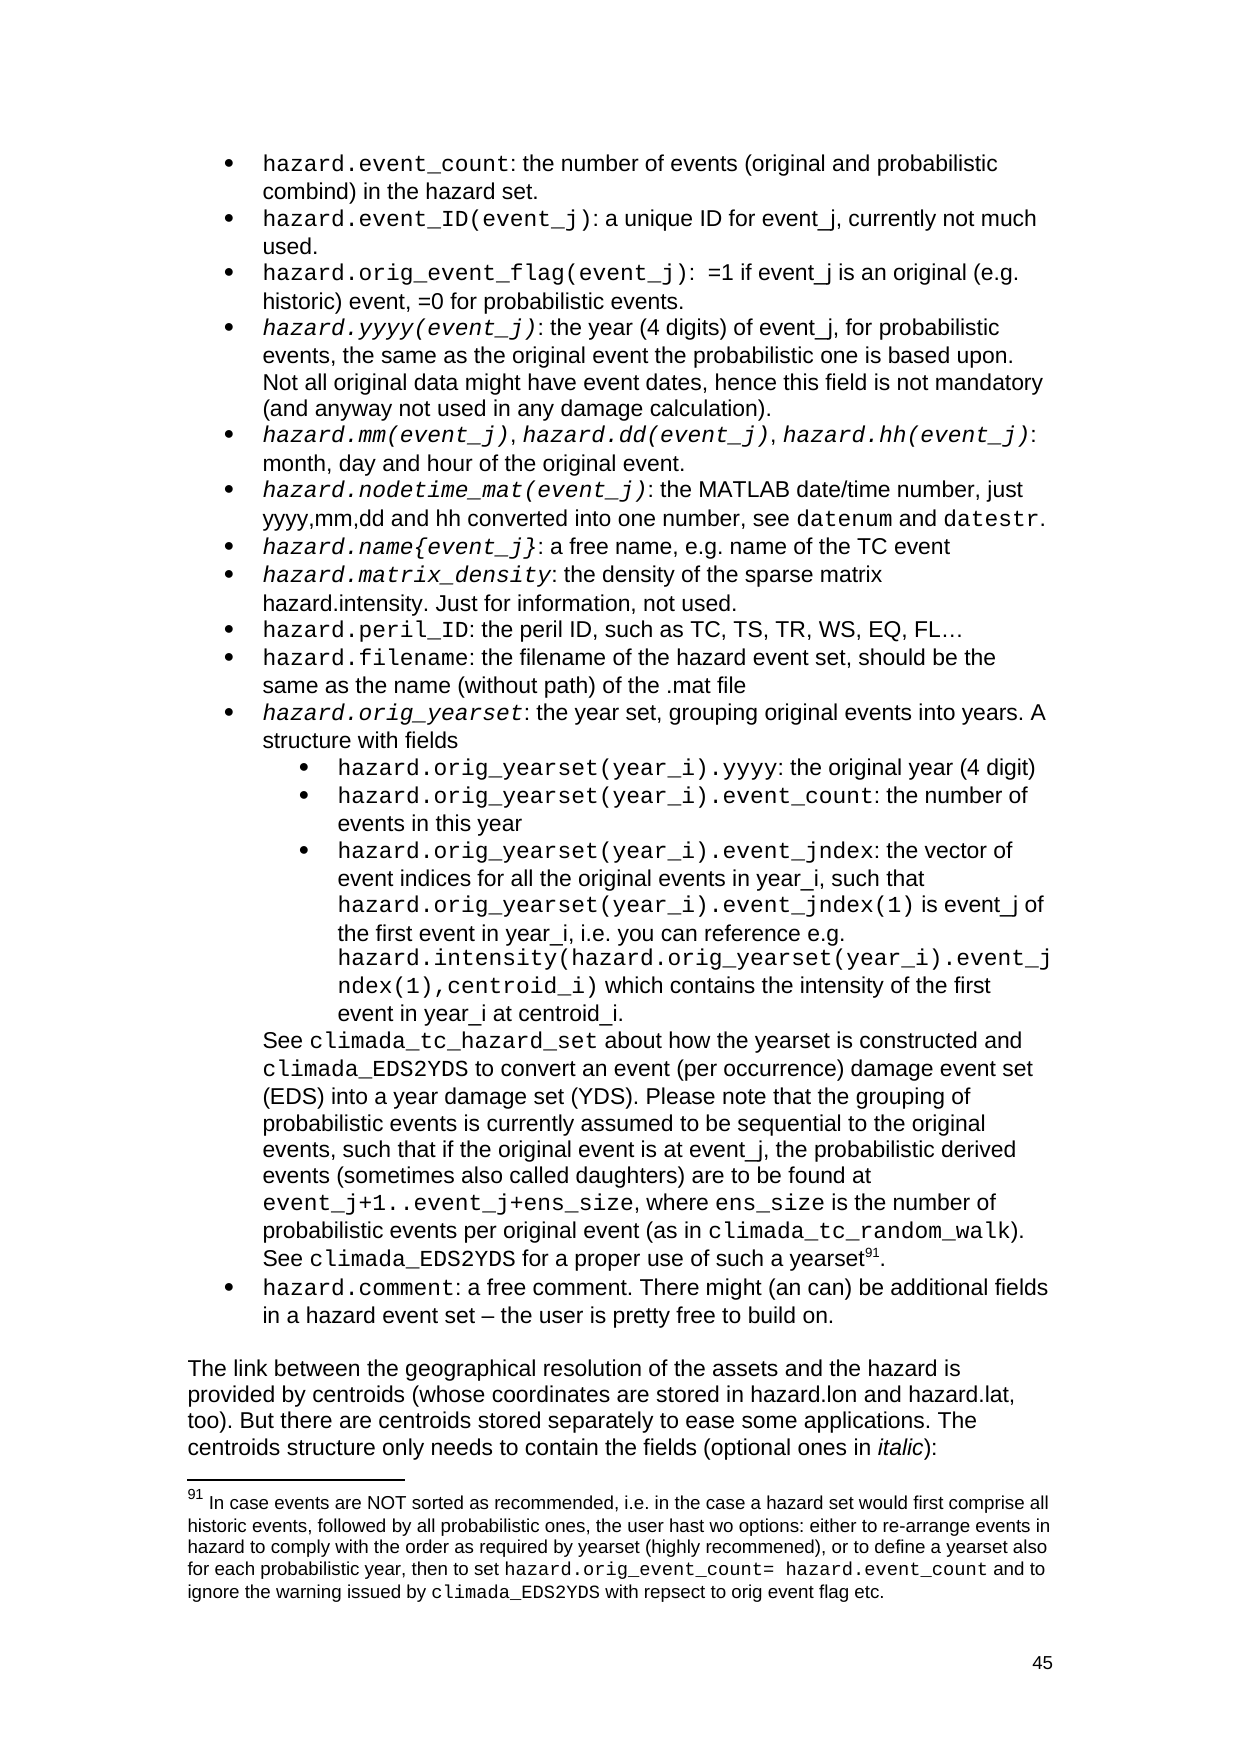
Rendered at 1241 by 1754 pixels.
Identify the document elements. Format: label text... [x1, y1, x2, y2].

list hazard.matrix_density: the density of the sparse matrix hazard.intensity. Just for information, not used. [225, 561, 1053, 616]
list hazard.orig_yearset: the year set, grouping original events into years. A structure with fields [225, 699, 1053, 753]
list hazard.yyyy(event_j): the year (4 digits) of event_j, for probabilistic events, the same as the original event the probabilistic one is based upon. Not all original data might have event dates, hence this field is not mandatory (and anyway not used in any damage calculation). [225, 314, 1053, 421]
list hazard.comment: a free comment. There might (an can) be additional fields in a hazard event set – the user is pretty free to build on. [225, 1274, 1053, 1328]
list hazard.nodetime_mat(event_j): the MATLAB date/time number, just yyyy,mm,dd and hh converted into one number, see datenum and datestr. [225, 476, 1053, 533]
list hazard.orig_yearset(year_i).yyyy: the original year (4 digit) [300, 753, 1053, 782]
text The link between the geographical resolution of the assets and the hazard is provided by centroids (whose coordinates are stored in hazard.lon and hazard.lat, too). But there are centroids stored separately to ease some applications. The centroids structure only needs to contain the fields (optional ones in italic): [187, 1355, 1053, 1460]
list hazard.name{event_j}: a free name, e.g. name of the TC event [225, 533, 1053, 561]
list hazard.mm(event_j), hazard.dd(event_j), hazard.hh(event_j): month, day and hour of the original event. [225, 421, 1053, 476]
list hazard.orig_event_flag(event_j): =1 if event_j is an original (e.g. historic) event, =0 for probabilistic events. [225, 259, 1053, 314]
list hazard.peril_ID: the peril ID, such as TC, TS, TR, WS, EQ, FL… [225, 616, 1053, 644]
list hazard.event_count: the number of events (original and probabilistic combind) in the hazard set. [225, 150, 1053, 205]
list hazard.orig_yearset(year_i).event_jndex: the vector of event indices for all the original events in year_i, such that hazard.orig_yearset(year_i).event_jndex(1) is event_j of the first event in year_i, i.e. you can reference e.g. hazard.intensity(hazard.orig_yearset(year_i).event_jndex(1),centroid_i) which contains the intensity of the first event in year_i at centroid_i. [300, 837, 1053, 1027]
list hazard.orig_yearset(year_i).event_count: the number of events in this year [300, 782, 1053, 837]
list hazard.filename: the filename of the hazard event set, should be the same as the name (without path) of the .mat file [225, 644, 1053, 699]
list See climada_tc_hazard_set about how the yearset is constructed and climada_EDS2YDS to convert an event (per occurrence) damage event set (EDS) into a year damage set (YDS). Please note that the grouping of probabilistic events is currently assumed to be sequential to the original events, such that if the original event is at event_j, the probabilistic derived events (sometimes also called daughters) are to be found at event_j+1..event_j+ens_size, where ens_size is the number of probabilistic events per original event (as in climada_tc_random_walk). See climada_EDS2YDS for a proper use of such a yearset. [262, 1027, 1053, 1274]
list hazard.event_ID(event_j): a unique ID for event_j, currently not much used. [225, 205, 1053, 259]
